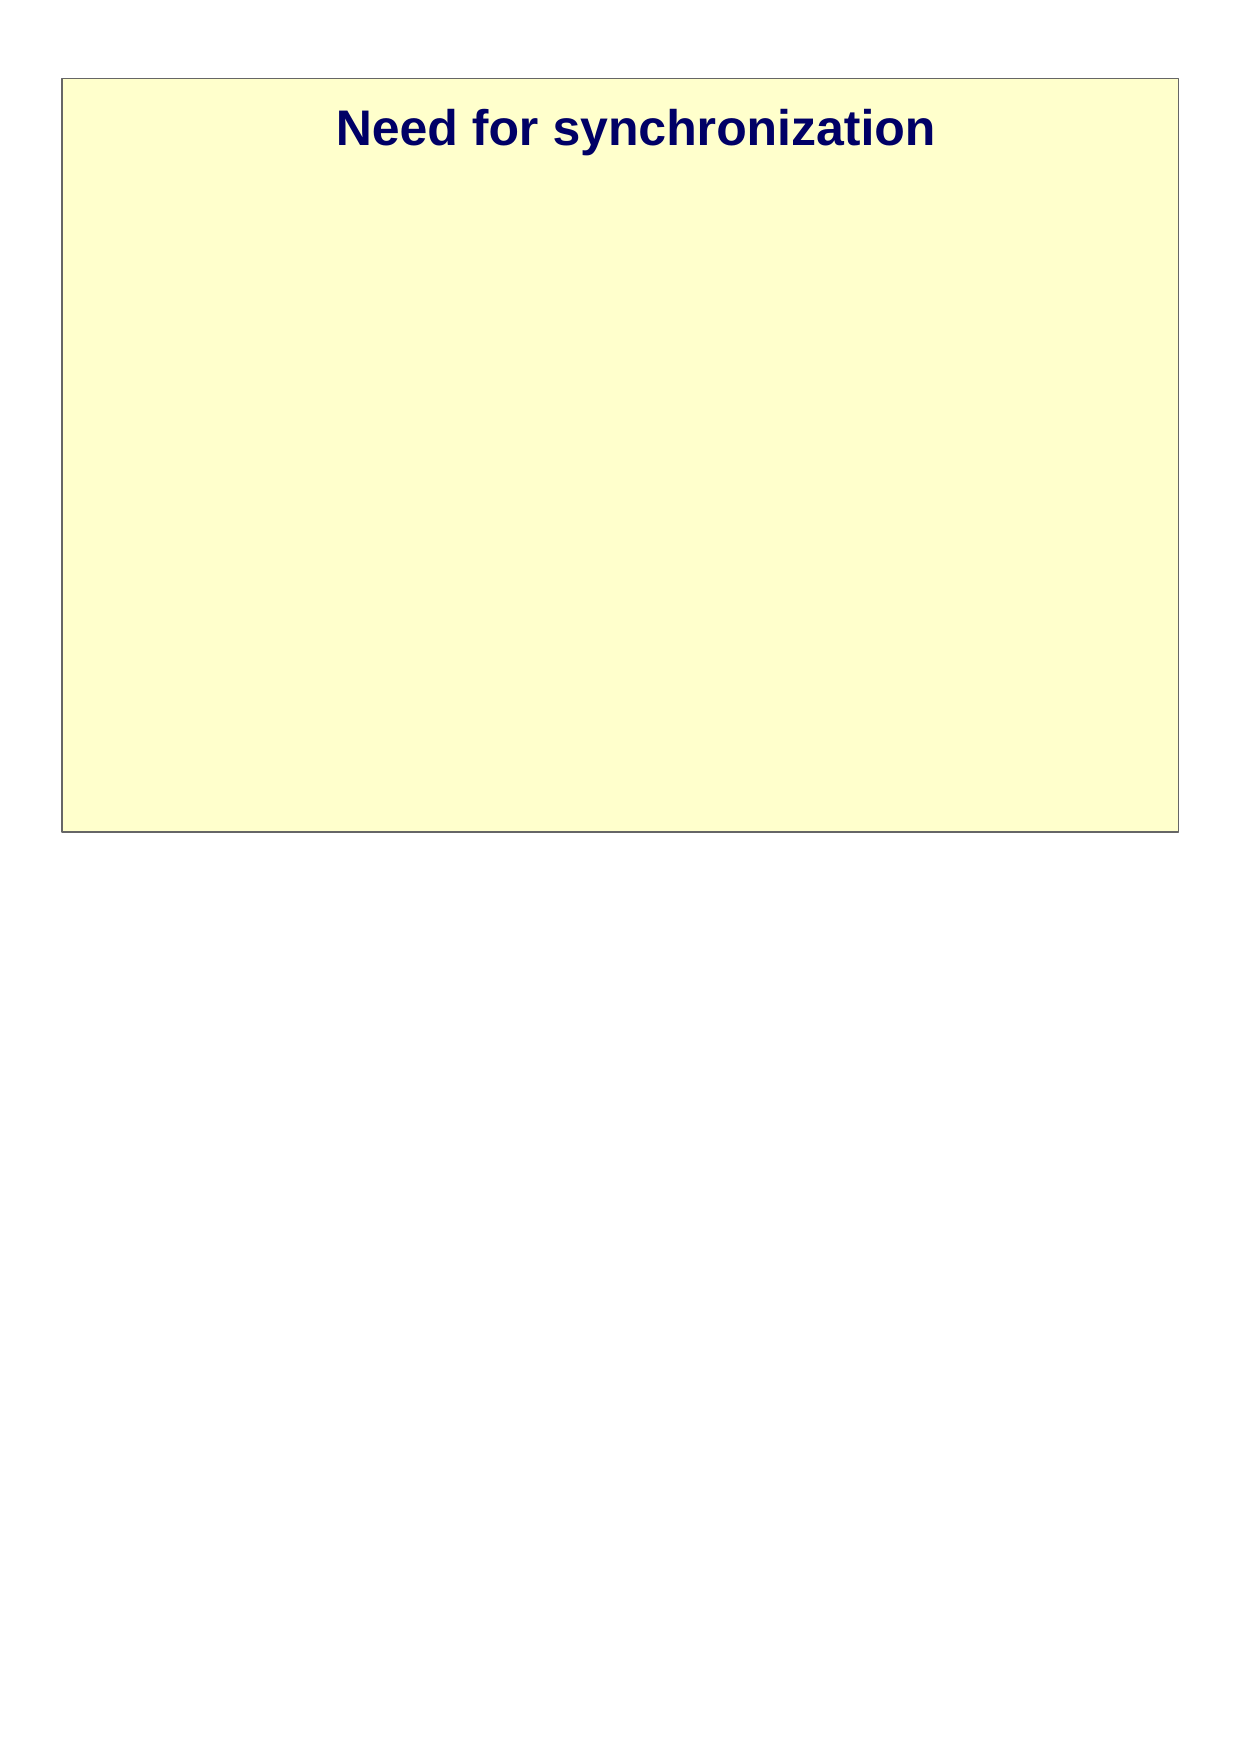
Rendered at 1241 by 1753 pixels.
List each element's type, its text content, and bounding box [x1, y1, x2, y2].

text Need for synchronization [153, 98, 1117, 155]
